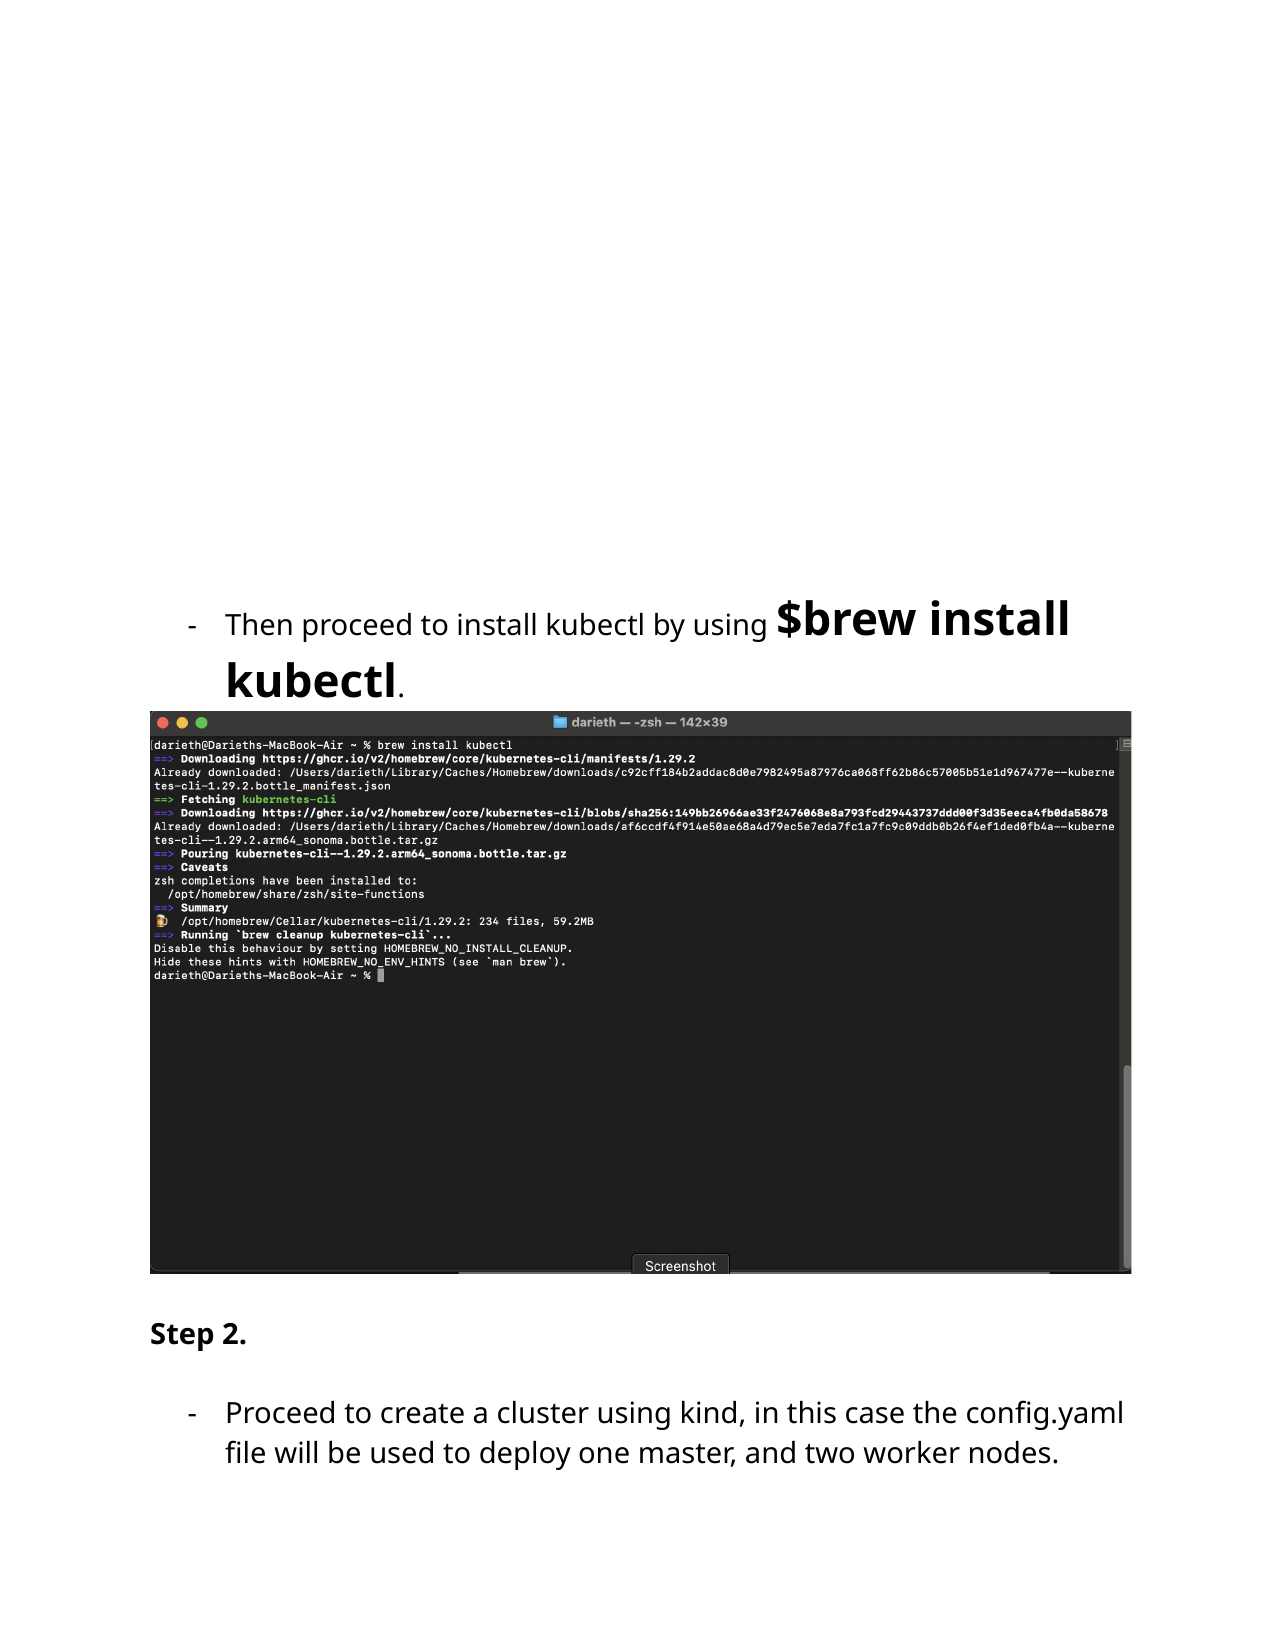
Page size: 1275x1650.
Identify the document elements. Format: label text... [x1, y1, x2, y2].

text Step 2. [150, 1313, 1125, 1353]
list Proceed to create a cluster using kind, in this case the config.yaml file will be used to deploy one master, and two worker nodes. [187, 1393, 1125, 1472]
list Then proceed to install kubectl by using $brew install kubectl. [187, 587, 1125, 711]
picture [150, 711, 1132, 1274]
